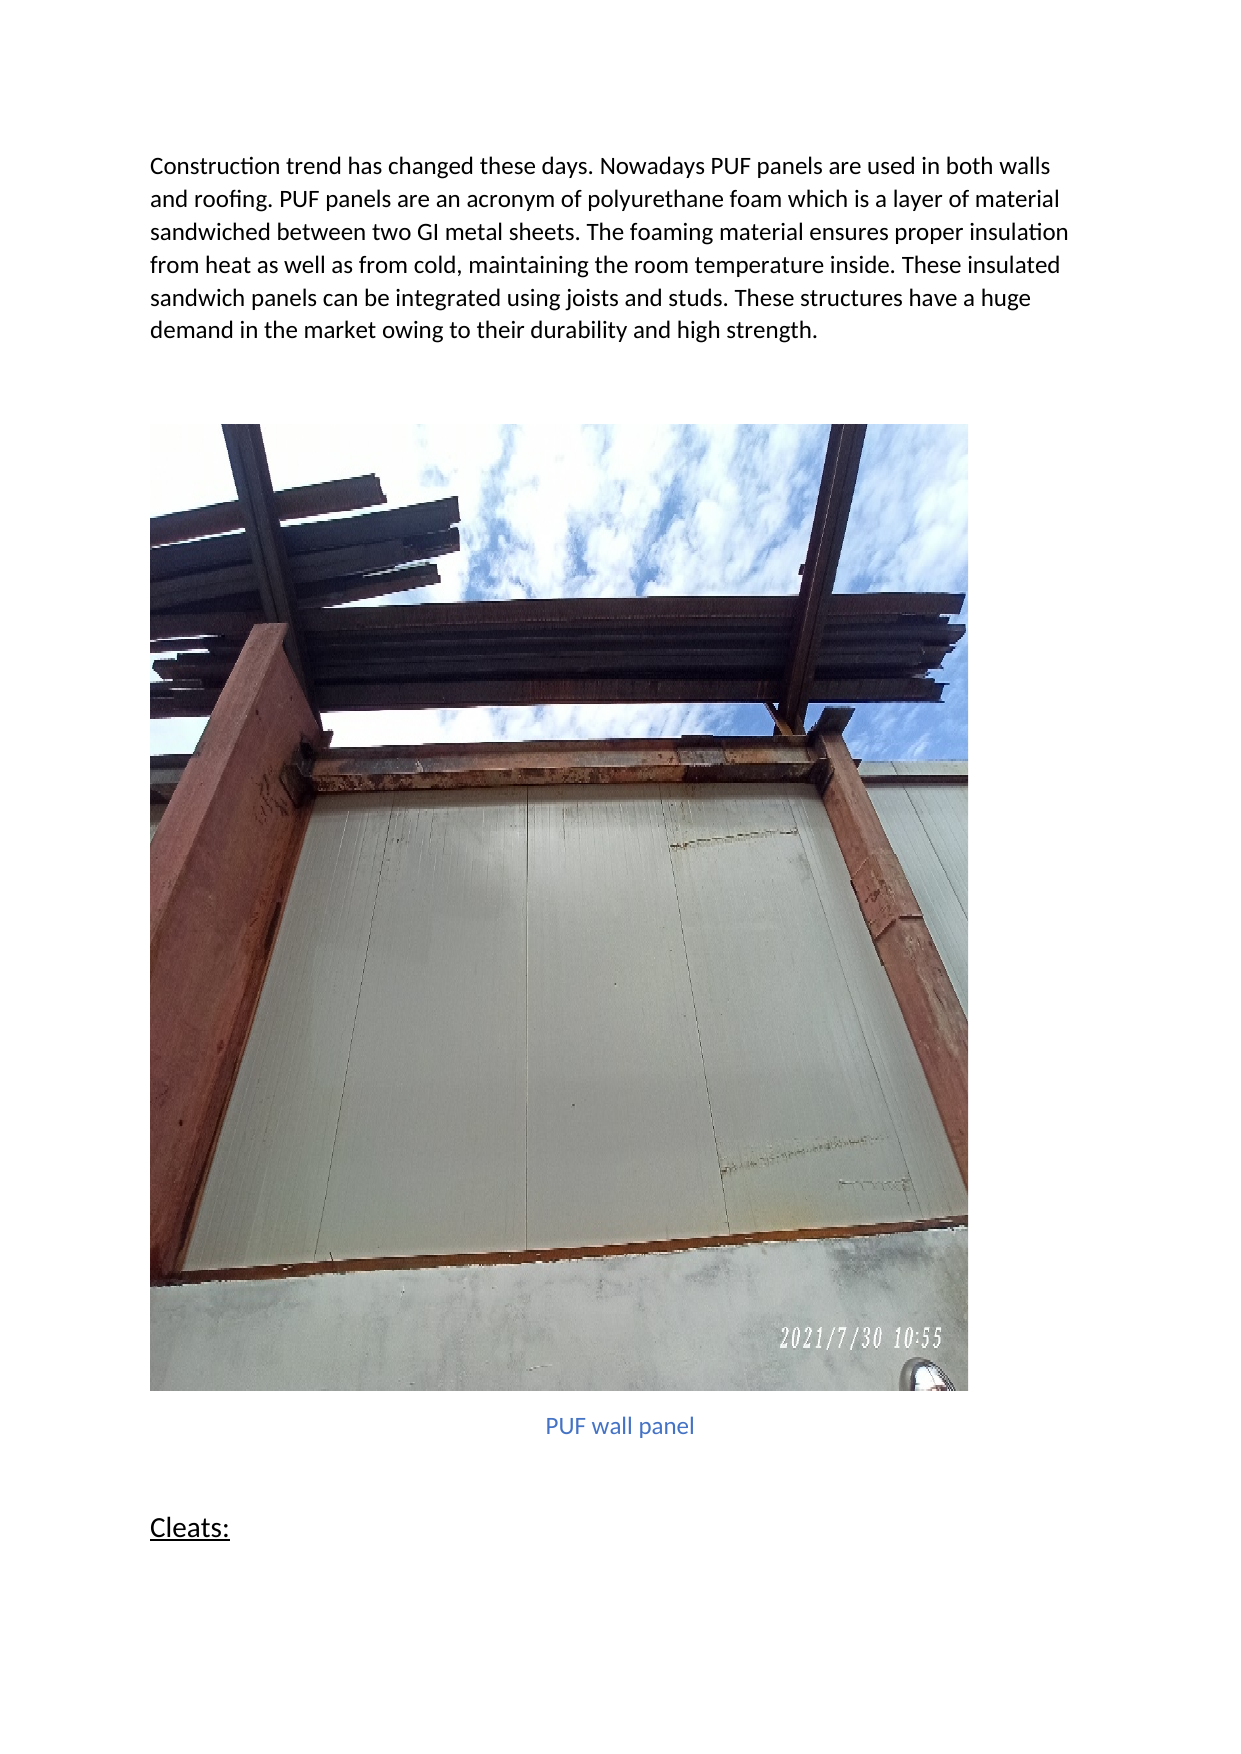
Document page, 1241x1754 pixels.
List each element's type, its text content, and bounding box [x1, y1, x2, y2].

text Construction trend has changed these days. Nowadays PUF panels are used in both walls and roofing. PUF panels are an acronym of polyurethane foam which is a layer of material sandwiched between two GI metal sheets. The foaming material ensures proper insulation from heat as well as from cold, maintaining the room temperature inside. These insulated sandwich panels can be integrated using joists and studs. These structures have a huge demand in the market owing to their durability and high strength. [150, 150, 1090, 345]
text PUF wall panel [150, 1410, 1090, 1440]
picture [150, 424, 969, 1391]
text Cleats: [150, 1509, 1090, 1545]
